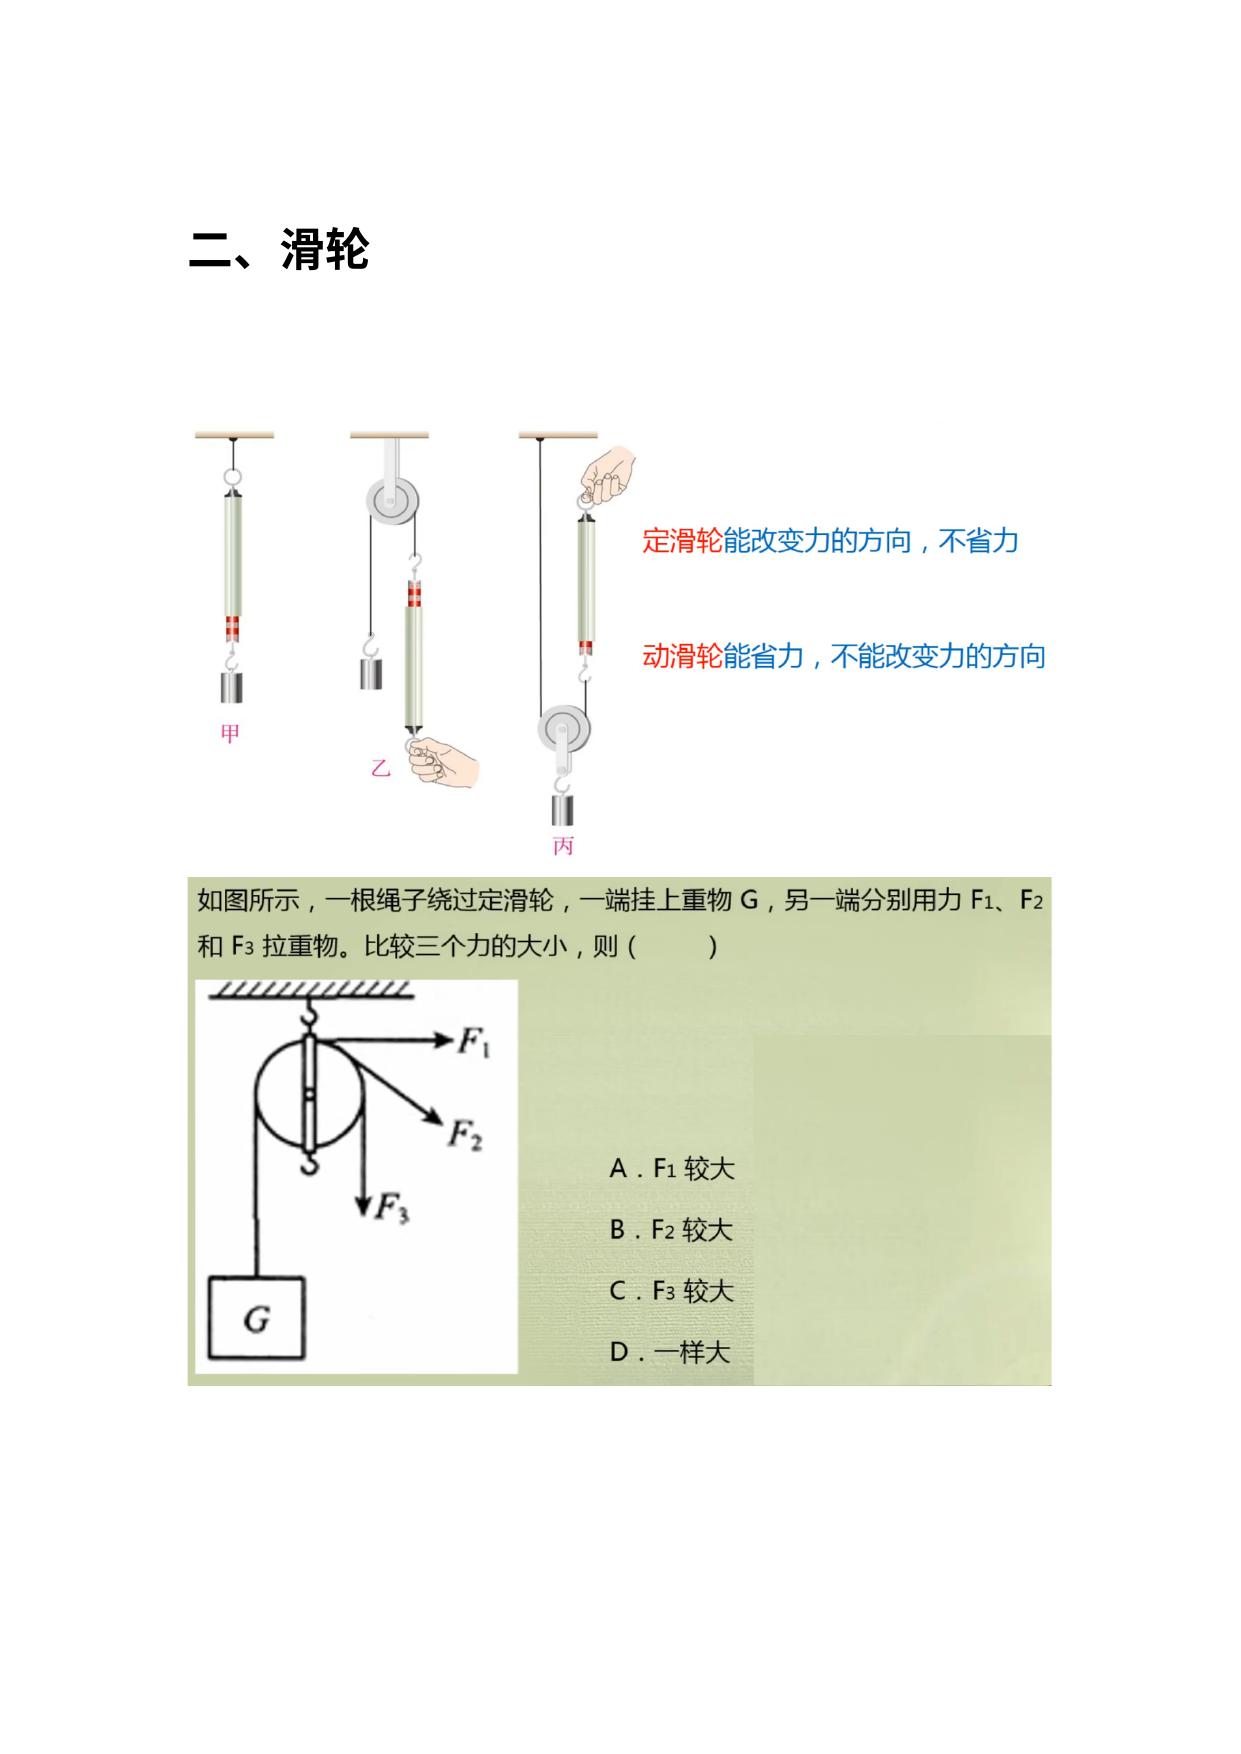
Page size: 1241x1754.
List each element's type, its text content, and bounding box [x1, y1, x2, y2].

picture [187, 877, 1052, 1386]
subtitle 滑轮 [187, 197, 1053, 295]
picture [187, 422, 1051, 862]
